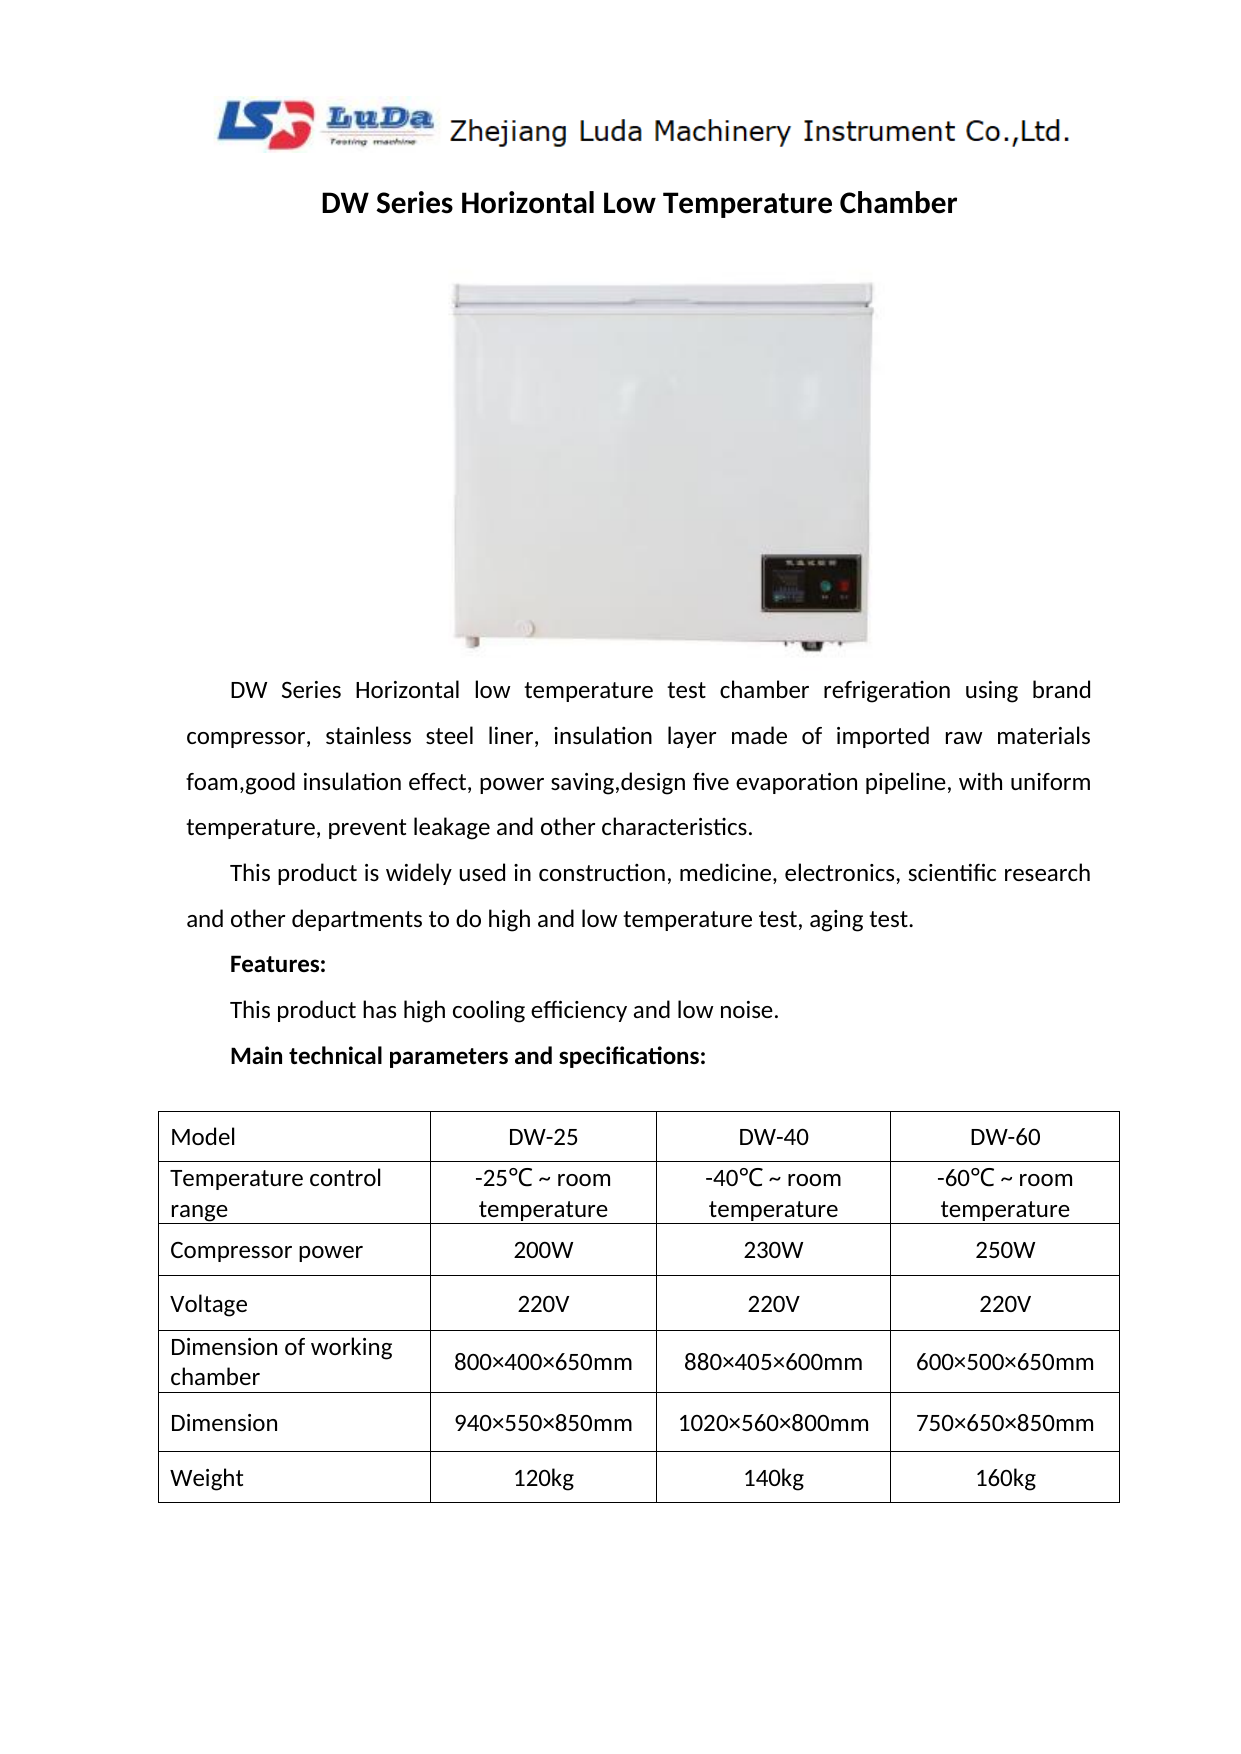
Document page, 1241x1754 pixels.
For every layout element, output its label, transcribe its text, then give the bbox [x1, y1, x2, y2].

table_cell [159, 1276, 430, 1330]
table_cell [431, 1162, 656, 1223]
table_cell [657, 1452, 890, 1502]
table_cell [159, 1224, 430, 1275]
picture [299, 220, 980, 675]
text DW Series Horizontal Low Temperature Chamber [186, 183, 1093, 221]
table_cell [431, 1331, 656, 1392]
text Main technical parameters and specifications: [186, 1040, 1093, 1071]
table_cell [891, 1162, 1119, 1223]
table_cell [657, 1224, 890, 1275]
picture [213, 96, 1082, 164]
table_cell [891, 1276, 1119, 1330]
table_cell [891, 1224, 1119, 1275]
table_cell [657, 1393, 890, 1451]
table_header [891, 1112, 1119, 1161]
text This product has high cooling efficiency and low noise. [186, 994, 1093, 1025]
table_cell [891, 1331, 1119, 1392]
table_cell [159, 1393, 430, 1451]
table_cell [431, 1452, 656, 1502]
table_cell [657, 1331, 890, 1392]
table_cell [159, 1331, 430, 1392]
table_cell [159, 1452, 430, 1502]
text DW Series Horizontal low temperature test chamber refrigeration using brand compressor, stainless steel liner, insulation layer made of imported raw materials foam,good insulation effect, power saving,design five evaporation pipeline, with uniform temperature, prevent leakage and other characteristics. [186, 674, 1093, 842]
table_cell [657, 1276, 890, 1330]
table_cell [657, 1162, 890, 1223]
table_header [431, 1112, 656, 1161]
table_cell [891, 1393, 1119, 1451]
text Features: [186, 949, 1093, 979]
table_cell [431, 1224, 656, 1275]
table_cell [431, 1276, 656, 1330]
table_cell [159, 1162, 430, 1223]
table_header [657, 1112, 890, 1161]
text This product is widely used in construction, medicine, electronics, scientific research and other departments to do high and low temperature test, aging test. [186, 857, 1093, 933]
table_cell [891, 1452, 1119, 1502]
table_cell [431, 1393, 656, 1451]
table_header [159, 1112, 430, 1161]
